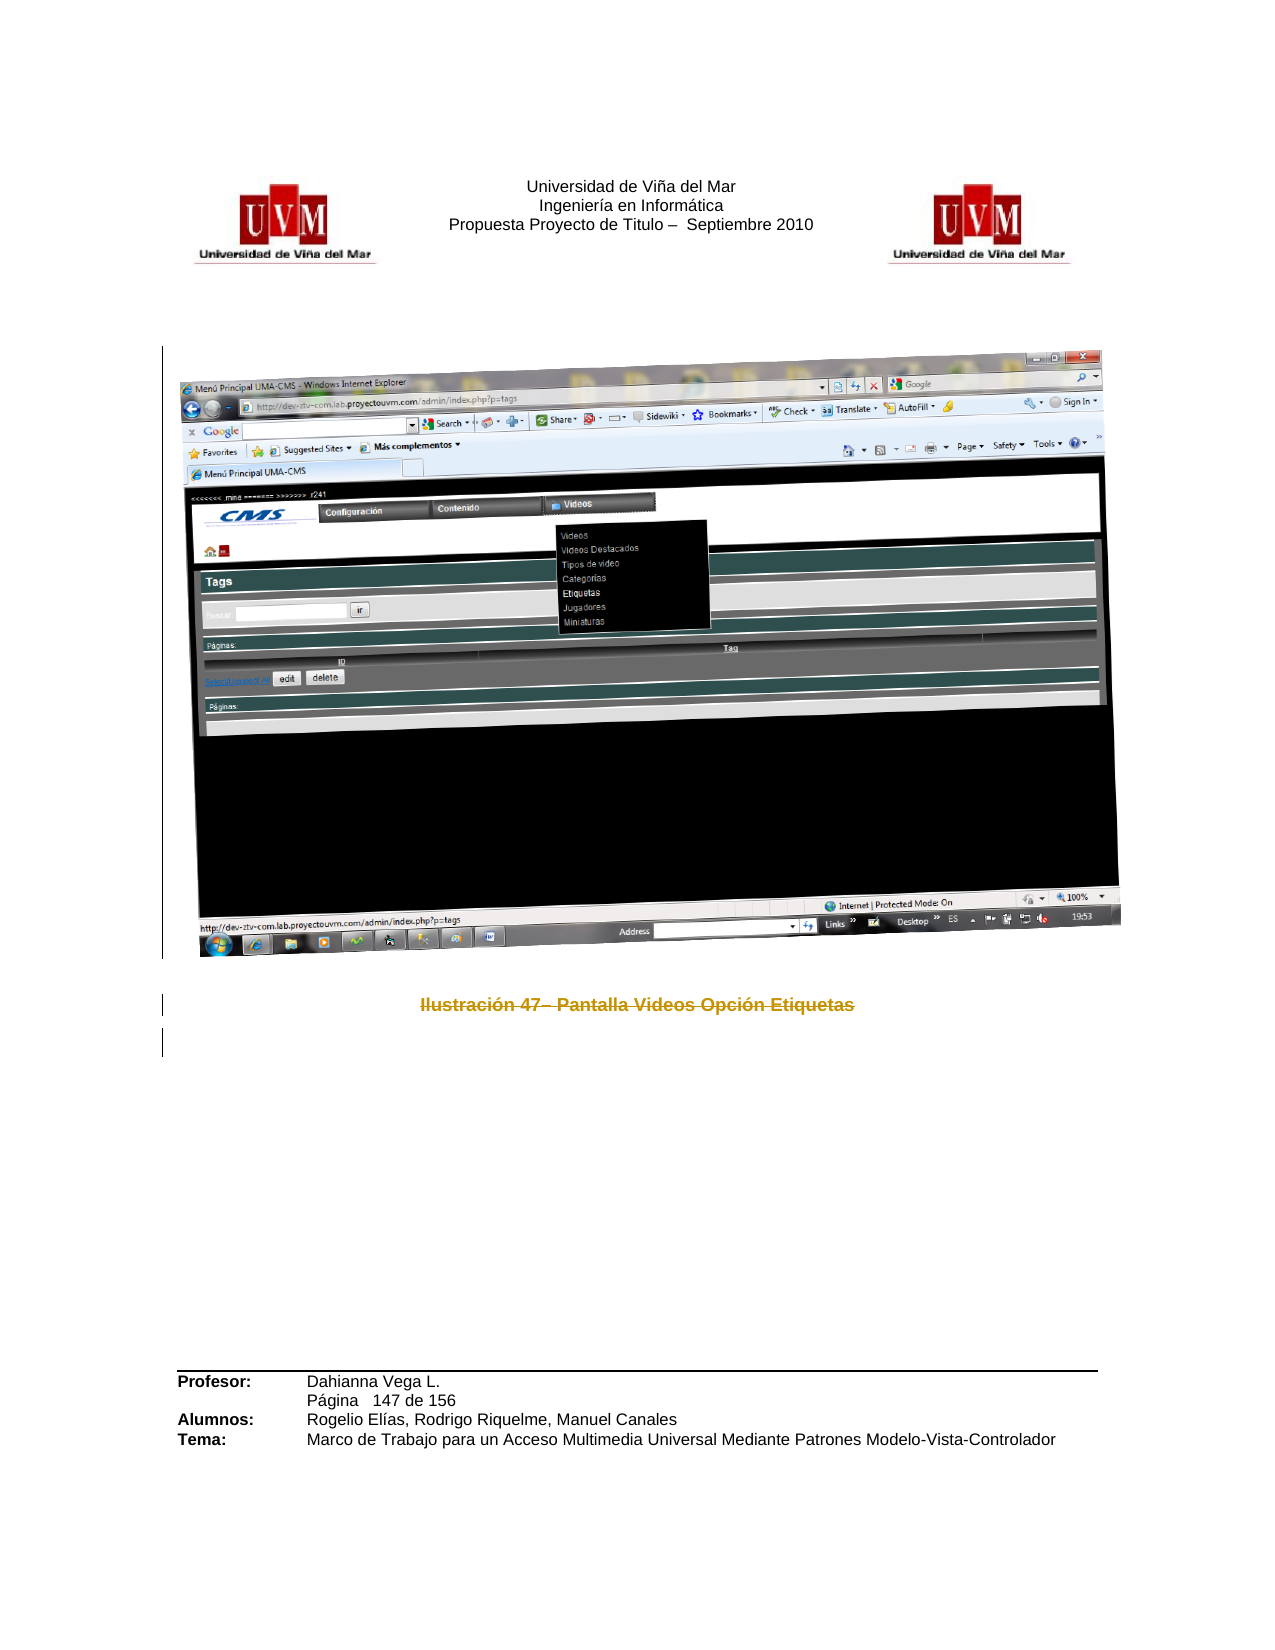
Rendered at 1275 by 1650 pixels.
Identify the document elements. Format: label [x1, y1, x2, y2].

picture [871, 176, 1084, 267]
picture [181, 350, 1121, 956]
picture [177, 176, 390, 267]
